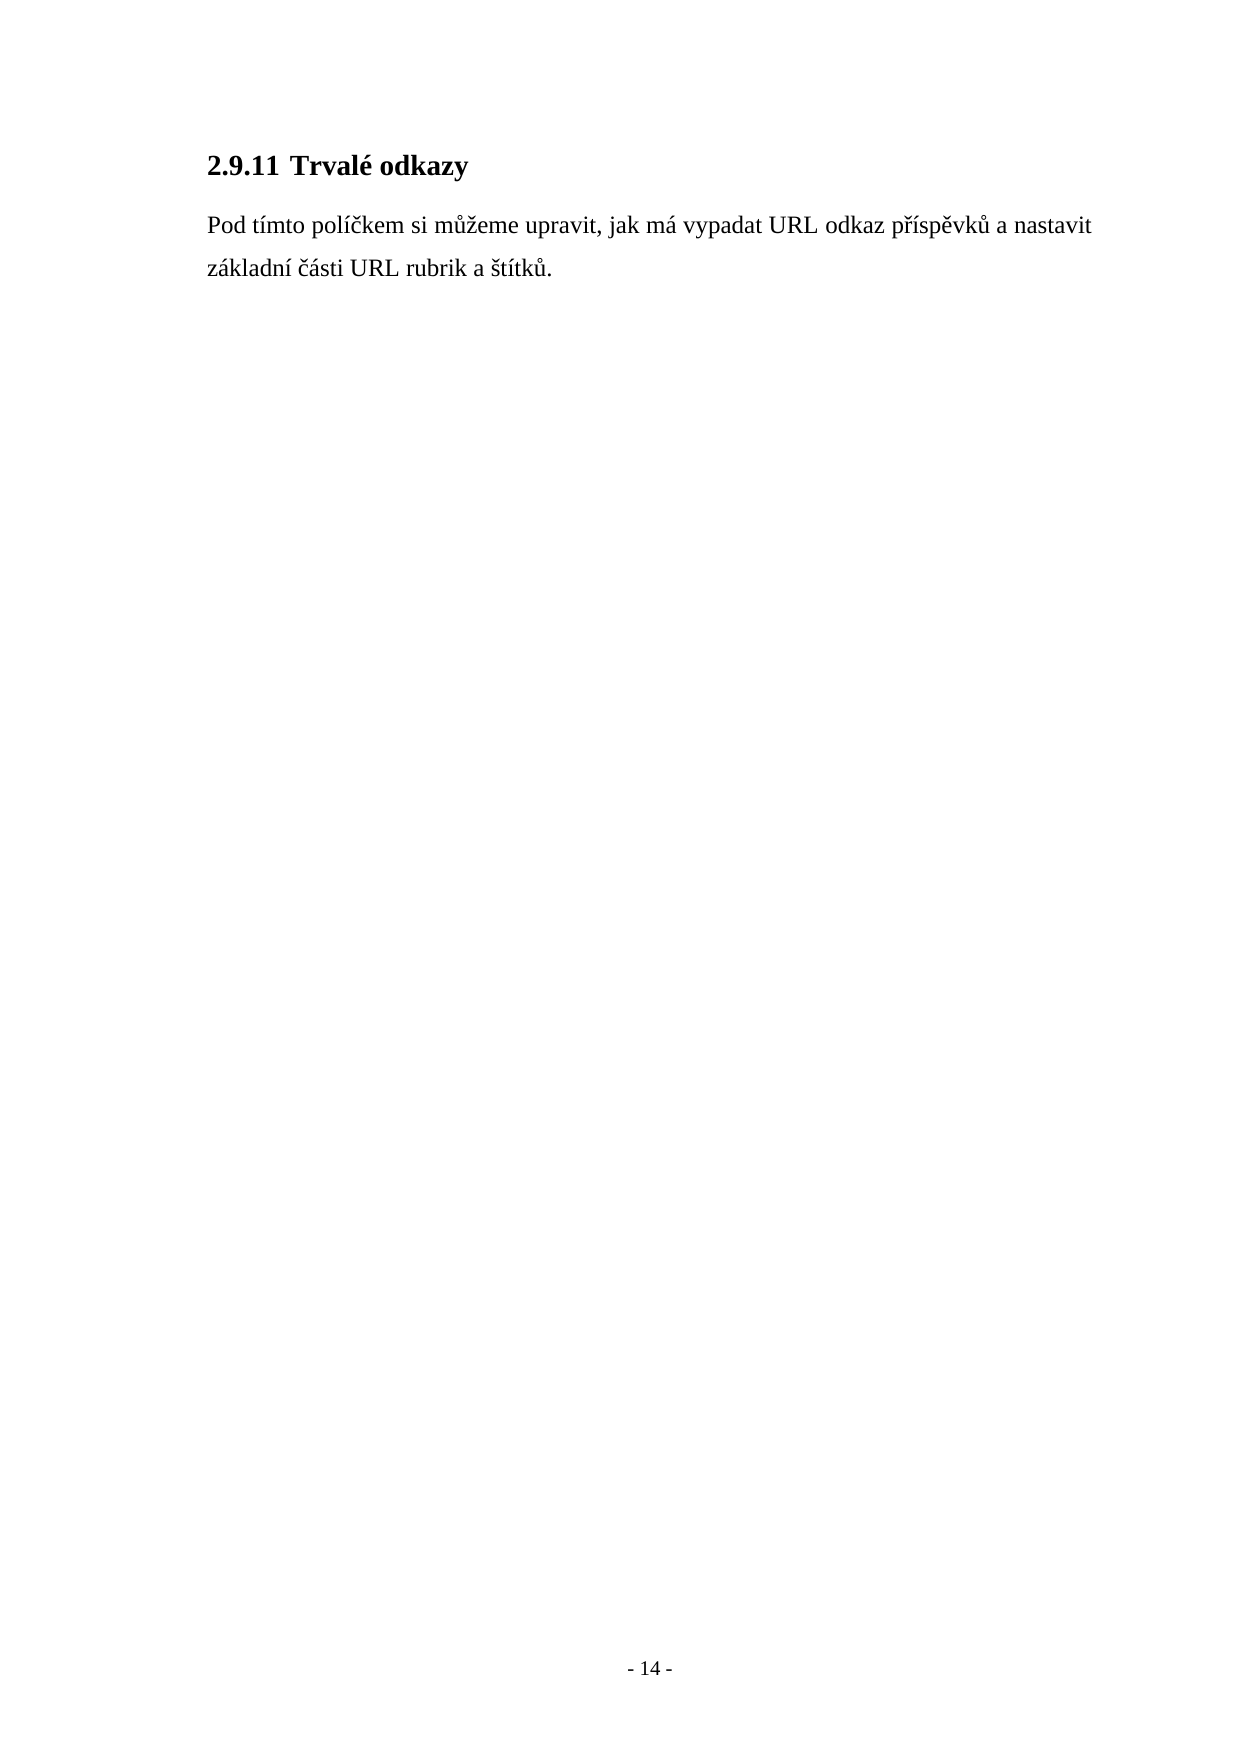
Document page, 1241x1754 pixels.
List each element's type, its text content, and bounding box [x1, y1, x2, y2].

subtitle Trvalé odkazy [207, 148, 1092, 181]
text Pod tímto políčkem si můžeme upravit, jak má vypadat URL odkaz příspěvků a nastavit základní části URL rubrik a štítků. [207, 210, 1092, 282]
